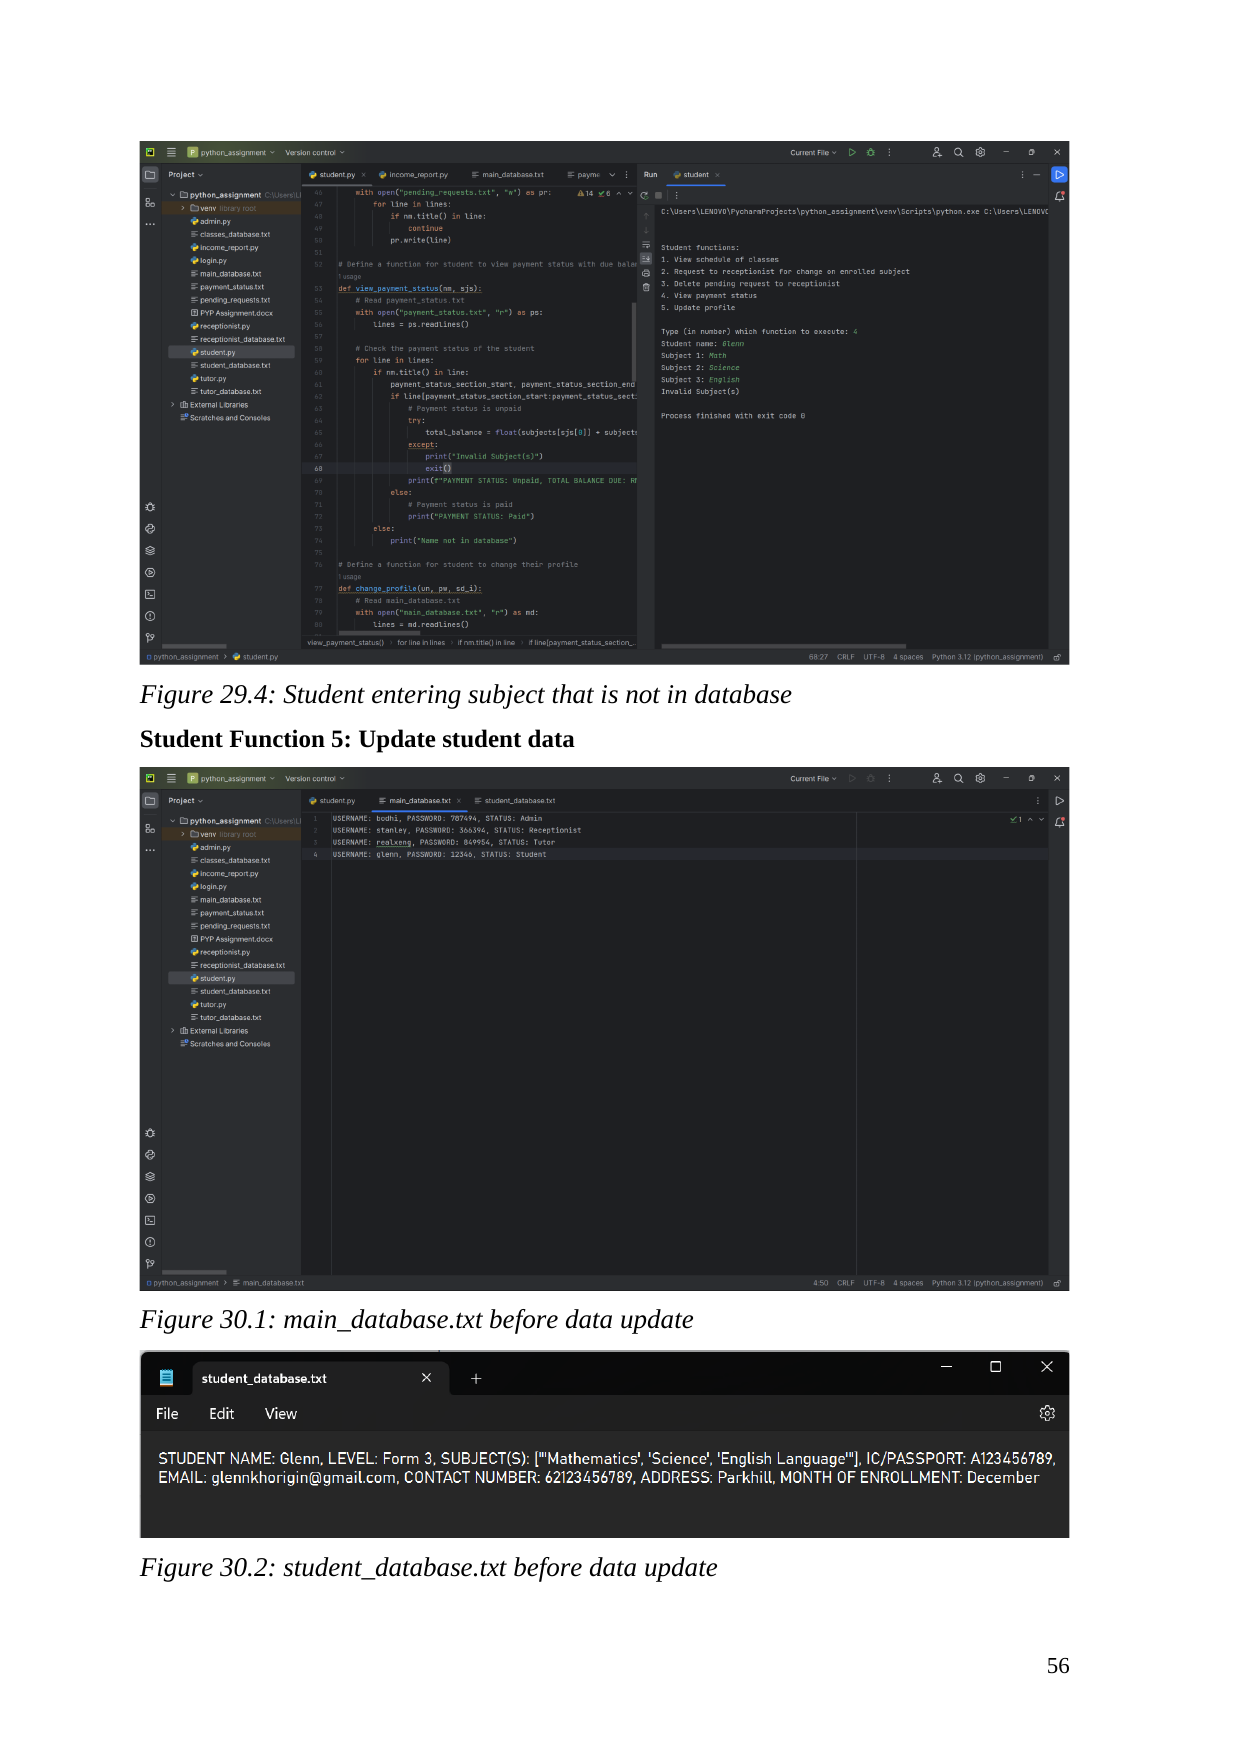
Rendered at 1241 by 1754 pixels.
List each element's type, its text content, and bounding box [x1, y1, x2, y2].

picture [139, 1350, 1070, 1538]
text Figure 30.2: student_database.txt before data update [139, 1551, 1069, 1582]
text Figure 29.4: Student entering subject that is not in database [139, 678, 1069, 709]
picture [139, 767, 1070, 1291]
text Figure 30.1: main_database.txt before data update [139, 1303, 1069, 1335]
subtitle Student Function 5: Update student data [139, 724, 1069, 753]
picture [139, 141, 1070, 665]
